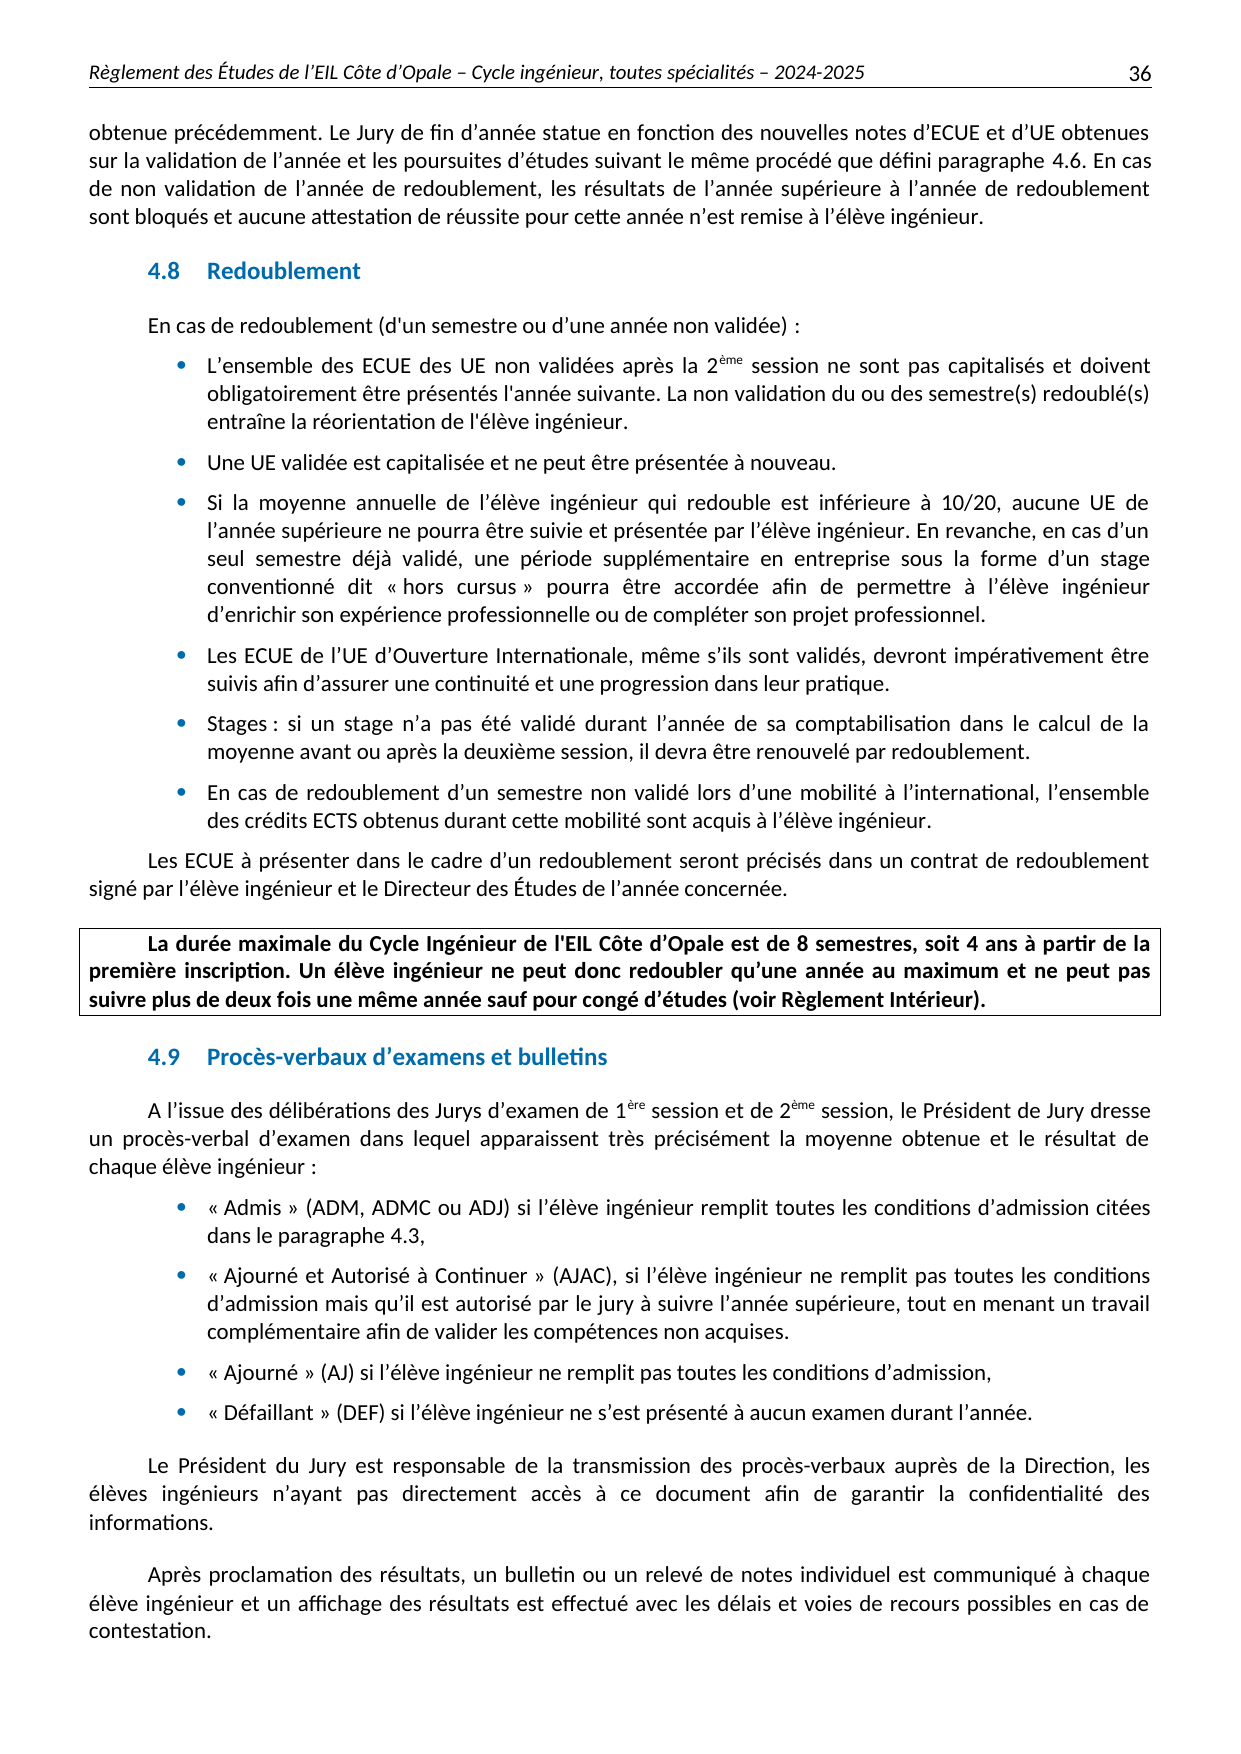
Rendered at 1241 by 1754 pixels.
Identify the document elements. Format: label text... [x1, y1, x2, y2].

text A l’issue des délibérations des Jurys d’examen de 1ère session et de 2ème session, le Président de Jury dresse un procès-verbal d’examen dans lequel apparaissent très précisément la moyenne obtenue et le résultat de chaque élève ingénieur : [89, 1096, 1152, 1180]
text Après proclamation des résultats, un bulletin ou un relevé de notes individuel est communiqué à chaque élève ingénieur et un affichage des résultats est effectué avec les délais et voies de recours possibles en cas de contestation. [89, 1561, 1152, 1645]
list « Admis » (ADM, ADMC ou ADJ) si l’élève ingénieur remplit toutes les conditions d’admission citées dans le paragraphe 4.3, [177, 1193, 1152, 1249]
subtitle Redoublement [148, 255, 1152, 286]
subtitle Procès-verbaux d’examens et bulletins [148, 1041, 1152, 1071]
text La durée maximale du Cycle Ingénieur de l'EIL Côte d’Opale est de 8 semestres, soit 4 ans à partir de la première inscription. Un élève ingénieur ne peut donc redoubler qu’une année au maximum et ne peut pas suivre plus de deux fois une même année sauf pour congé d’études (voir Règlement Intérieur). [80, 929, 1160, 1015]
list L’ensemble des ECUE des UE non validées après la 2ème session ne sont pas capitalisés et doivent obligatoirement être présentés l'année suivante. La non validation du ou des semestre(s) redoublé(s) entraîne la réorientation de l'élève ingénieur. [177, 351, 1152, 435]
list « Ajourné et Autorisé à Continuer » (AJAC), si l’élève ingénieur ne remplit pas toutes les conditions d’admission mais qu’il est autorisé par le jury à suivre l’année supérieure, tout en menant un travail complémentaire afin de valider les compétences non acquises. [177, 1261, 1152, 1346]
list Si la moyenne annuelle de l’élève ingénieur qui redouble est inférieure à 10/20, aucune UE de l’année supérieure ne pourra être suivie et présentée par l’élève ingénieur. En revanche, en cas d’un seul semestre déjà validé, une période supplémentaire en entreprise sous la forme d’un stage conventionné dit « hors cursus » pourra être accordée afin de permettre à l’élève ingénieur d’enrichir son expérience professionnelle ou de compléter son projet professionnel. [177, 488, 1152, 628]
list Stages : si un stage n’a pas été validé durant l’année de sa comptabilisation dans le calcul de la moyenne avant ou après la deuxième session, il devra être renouvelé par redoublement. [177, 709, 1152, 766]
list « Défaillant » (DEF) si l’élève ingénieur ne s’est présenté à aucun examen durant l’année. [177, 1398, 1152, 1427]
list Les ECUE de l’UE d’Ouverture Internationale, même s’ils sont validés, devront impérativement être suivis afin d’assurer une continuité et une progression dans leur pratique. [177, 641, 1152, 697]
list Une UE validée est capitalisée et ne peut être présentée à nouveau. [177, 448, 1152, 476]
list « Ajourné » (AJ) si l’élève ingénieur ne remplit pas toutes les conditions d’admission, [177, 1358, 1152, 1386]
text En cas de redoublement (d'un semestre ou d’une année non validée) : [89, 311, 1152, 339]
text Le Président du Jury est responsable de la transmission des procès-verbaux auprès de la Direction, les élèves ingénieurs n’ayant pas directement accès à ce document afin de garantir la confidentialité des informations. [89, 1452, 1152, 1536]
list En cas de redoublement d’un semestre non validé lors d’une mobilité à l’international, l’ensemble des crédits ECTS obtenus durant cette mobilité sont acquis à l’élève ingénieur. [177, 778, 1152, 834]
text Les ECUE à présenter dans le cadre d’un redoublement seront précisés dans un contrat de redoublement signé par l’élève ingénieur et le Directeur des Études de l’année concernée. [89, 847, 1152, 903]
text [89, 118, 1152, 230]
